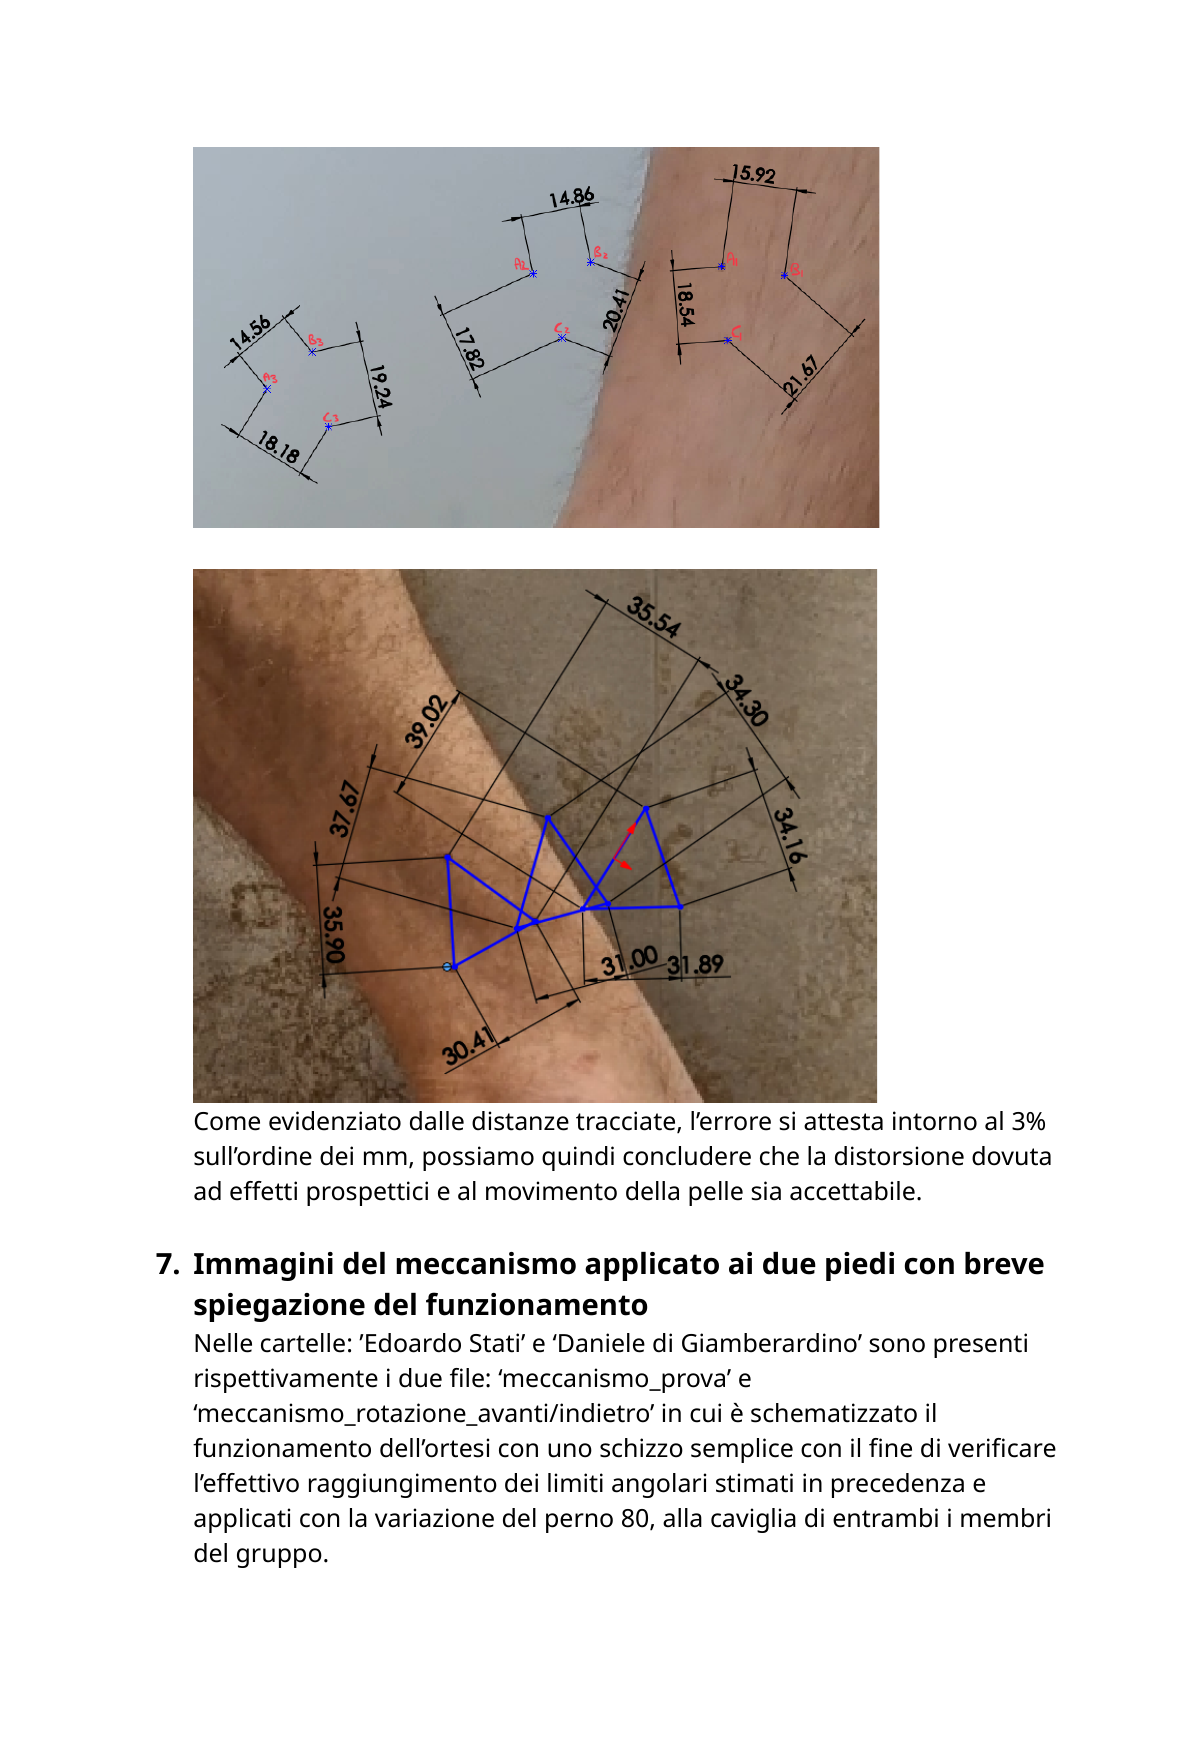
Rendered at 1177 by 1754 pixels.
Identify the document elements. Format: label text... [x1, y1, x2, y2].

picture [193, 147, 880, 528]
picture [193, 569, 878, 1103]
list Come evidenziato dalle distanze tracciate, l’errore si attesta intorno al 3% sull’ordine dei mm, possiamo quindi concludere che la distorsione dovuta ad effetti prospettici e al movimento della pelle sia accettabile. [193, 1104, 1058, 1208]
list Nelle cartelle: ’Edoardo Stati’ e ‘Daniele di Giamberardino’ sono presenti rispettivamente i due file: ‘meccanismo_prova’ e ‘meccanismo_rotazione_avanti/indietro’ in cui è schematizzato il funzionamento dell’ortesi con uno schizzo semplice con il fine di verificare l’effettivo raggiungimento dei limiti angolari stimati in precedenza e applicati con la variazione del perno 80, alla caviglia di entrambi i membri del gruppo. [193, 1325, 1058, 1569]
list Immagini del meccanismo applicato ai due piedi con breve spiegazione del funzionamento [156, 1244, 1058, 1324]
